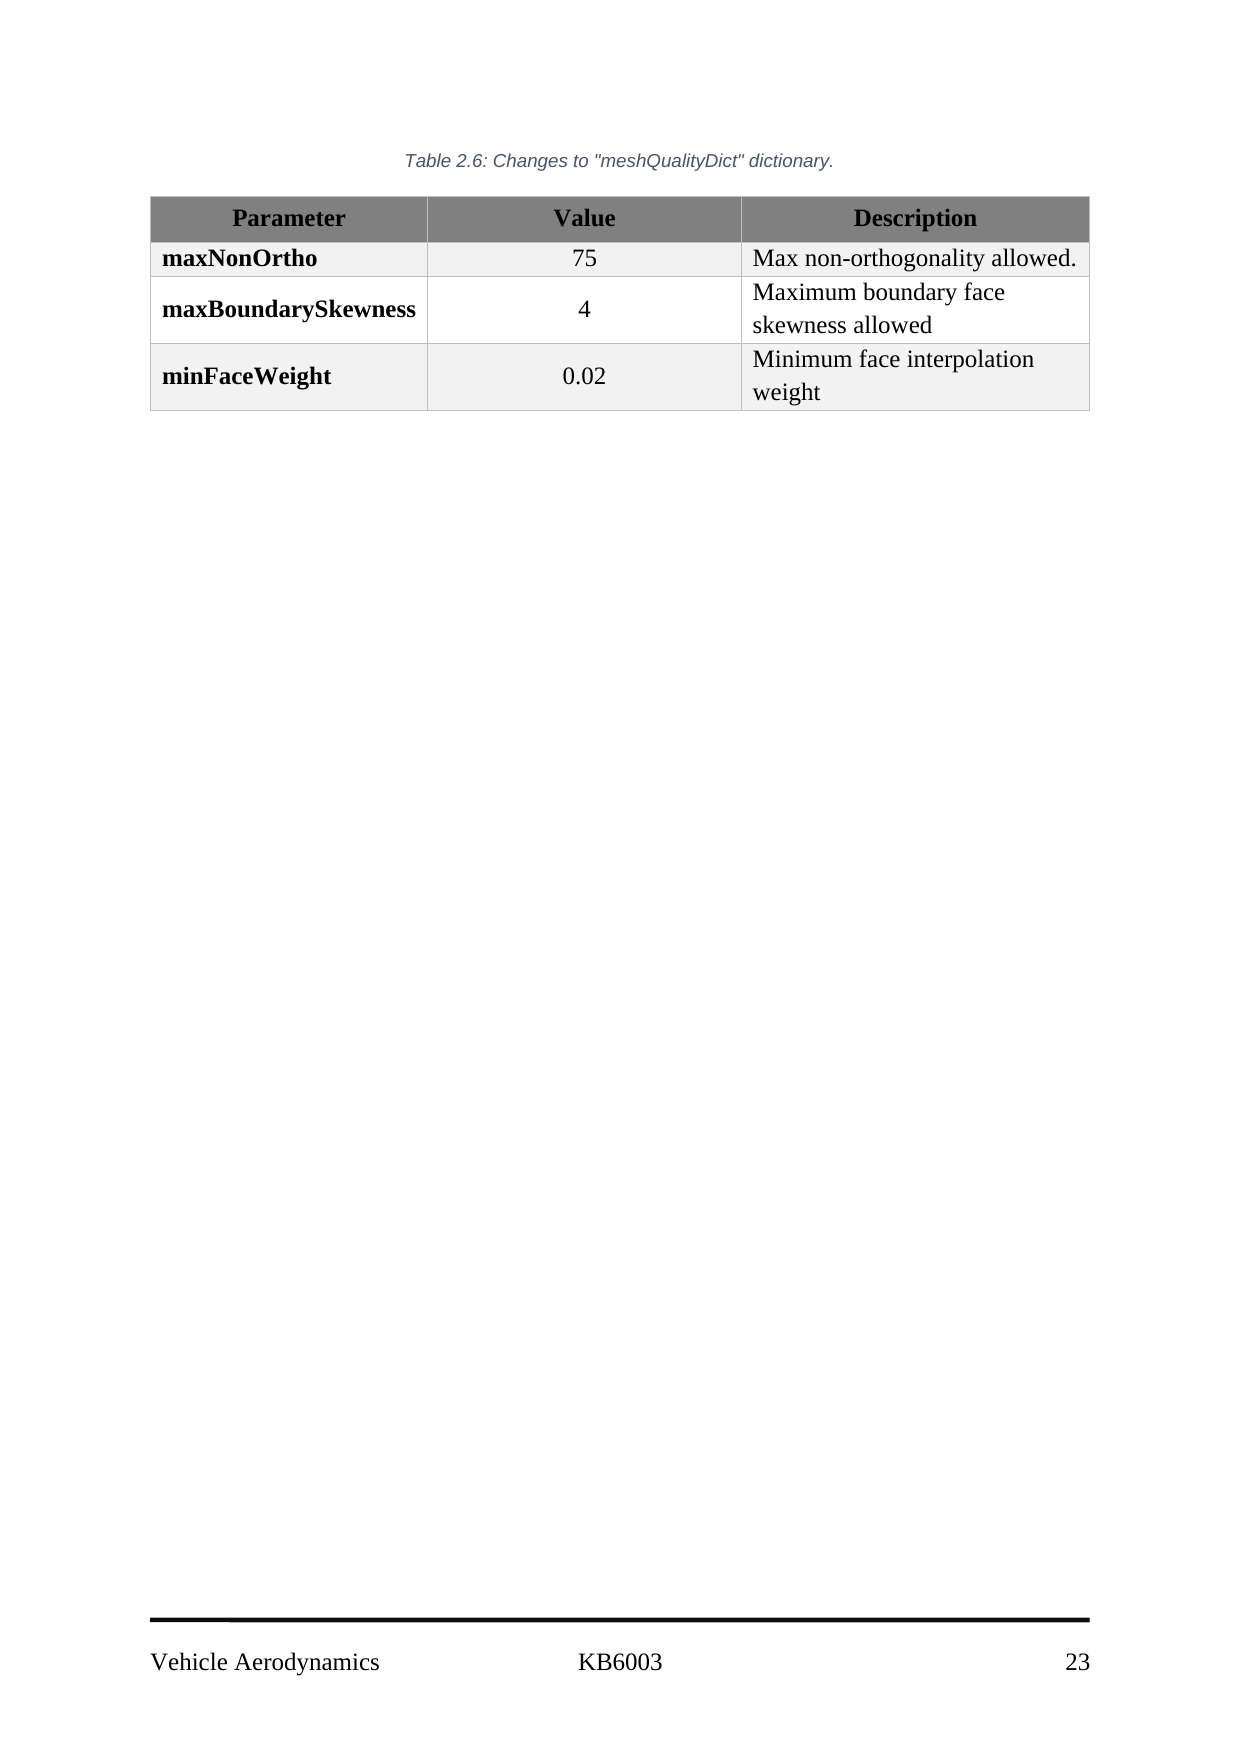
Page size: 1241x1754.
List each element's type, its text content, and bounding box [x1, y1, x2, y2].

table_cell Maximum boundary face skewness allowed [742, 277, 1089, 343]
table_cell Max non-orthogonality allowed. [742, 243, 1089, 276]
table_header Value [428, 197, 741, 242]
table_cell 0.02 [428, 344, 741, 410]
table_header Parameter [151, 197, 427, 242]
table_cell minFaceWeight [151, 344, 427, 410]
table_cell 75 [428, 243, 741, 276]
table_header Description [742, 197, 1089, 242]
table_cell maxNonOrtho [151, 243, 427, 276]
table_cell Minimum face interpolation weight [742, 344, 1089, 410]
table_cell 4 [428, 277, 741, 343]
table_cell maxBoundarySkewness [151, 277, 427, 343]
